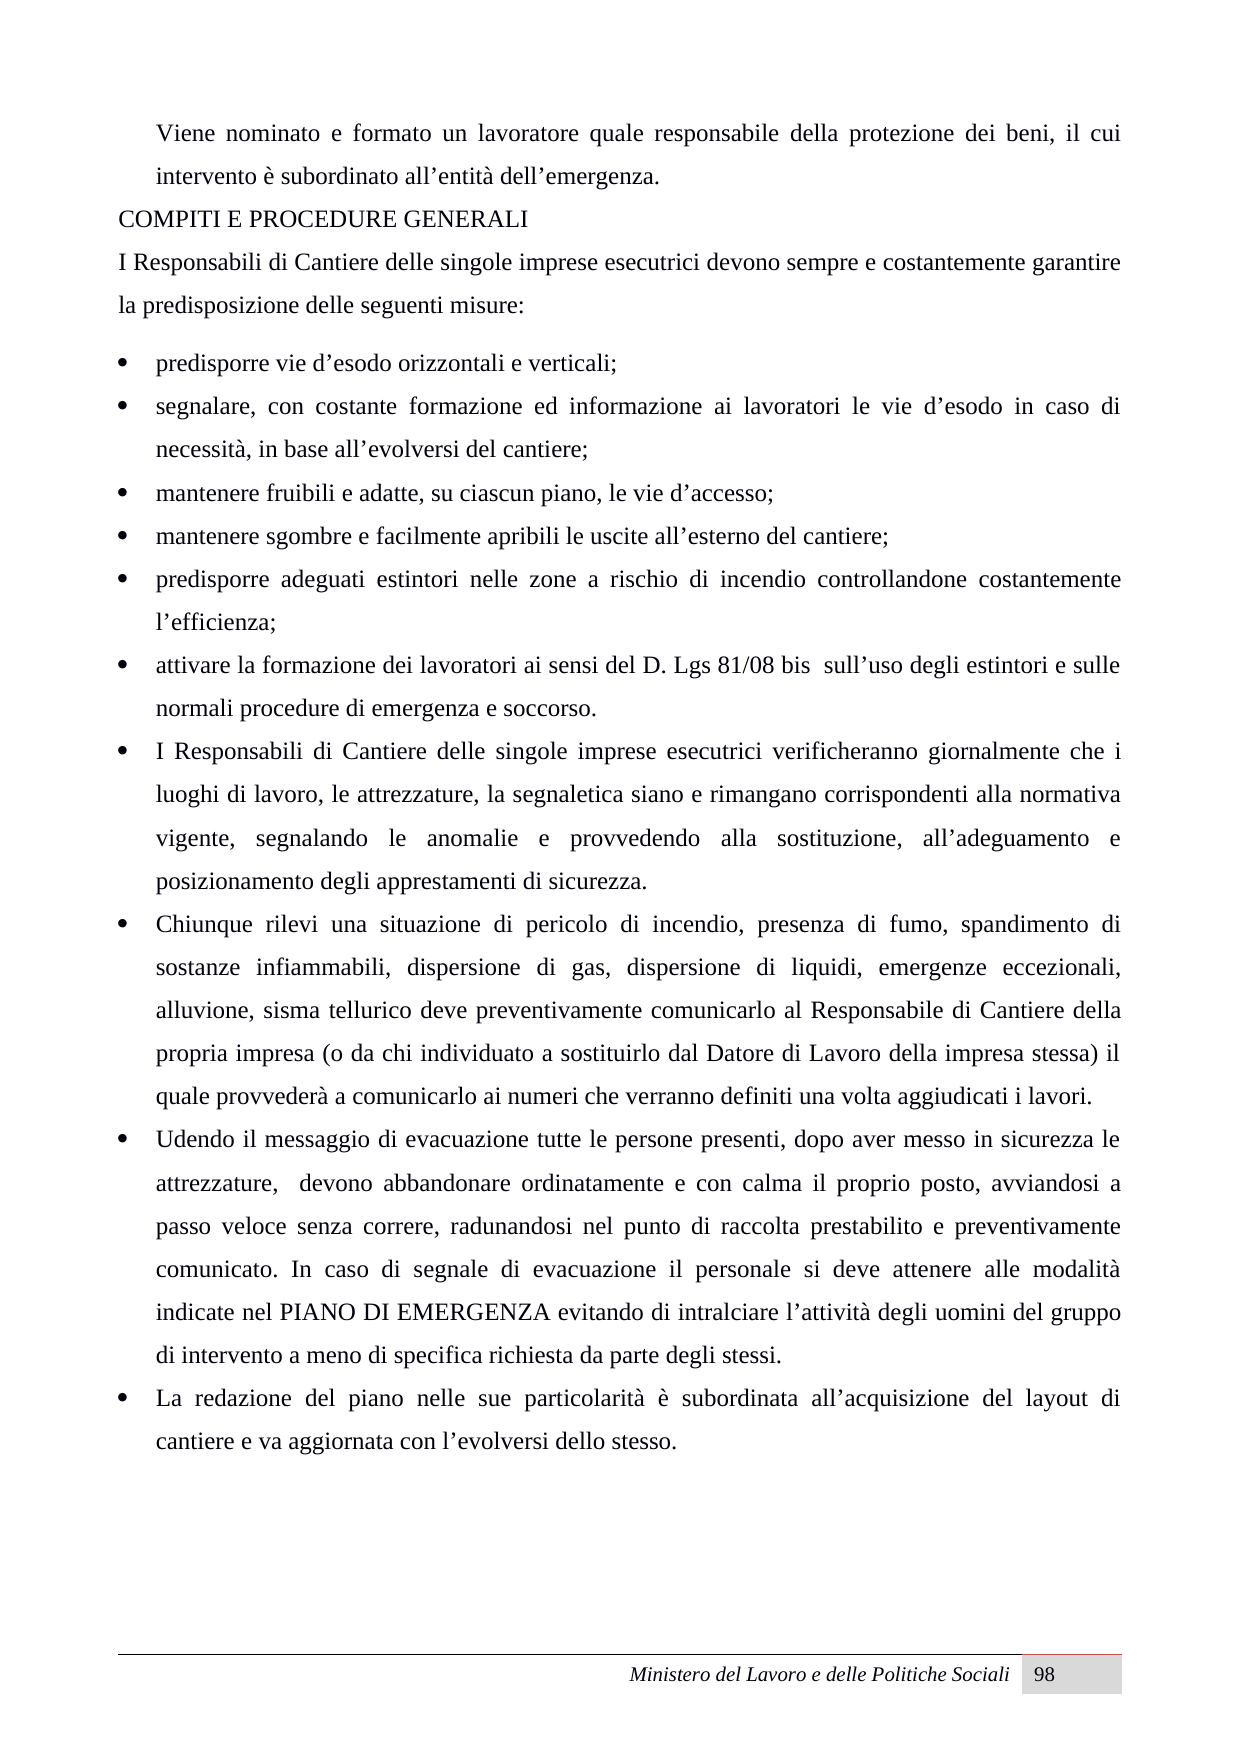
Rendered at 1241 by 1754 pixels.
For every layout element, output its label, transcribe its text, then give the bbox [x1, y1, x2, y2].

subtitle COMPITI E PROCEDURE GENERALI [118, 204, 1122, 233]
list predisporre adeguati estintori nelle zone a rischio di incendio controllandone costantemente l’efficienza; [118, 564, 1122, 636]
list attivare la formazione dei lavoratori ai sensi del D. Lgs 81/08 bis sull’uso degli estintori e sulle normali procedure di emergenza e soccorso. [118, 650, 1122, 722]
list Chiunque rilevi una situazione di pericolo di incendio, presenza di fumo, spandimento di sostanze infiammabili, dispersione di gas, dispersione di liquidi, emergenze eccezionali, alluvione, sisma tellurico deve preventivamente comunicarlo al Responsabile di Cantiere della propria impresa (o da chi individuato a sostituirlo dal Datore di Lavoro della impresa stessa) il quale provvederà a comunicarlo ai numeri che verranno definiti una volta aggiudicati i lavori. [118, 909, 1122, 1110]
list Udendo il messaggio di evacuazione tutte le persone presenti, dopo aver messo in sicurezza le attrezzature, devono abbandonare ordinatamente e con calma il proprio posto, avviandosi a passo veloce senza correre, radunandosi nel punto di raccolta prestabilito e preventivamente comunicato. In caso di segnale di evacuazione il personale si deve attenere alle modalità indicate nel PIANO DI EMERGENZA evitando di intralciare l’attività degli uomini del gruppo di intervento a meno di specifica richiesta da parte degli stessi. [118, 1124, 1122, 1369]
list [118, 118, 1122, 190]
list segnalare, con costante formazione ed informazione ai lavoratori le vie d’esodo in caso di necessità, in base all’evolversi del cantiere; [118, 391, 1122, 463]
list mantenere fruibili e adatte, su ciascun piano, le vie d’accesso; [118, 478, 1122, 506]
list La redazione del piano nelle sue particolarità è subordinata all’acquisizione del layout di cantiere e va aggiornata con l’evolversi dello stesso. [118, 1383, 1122, 1455]
text I Responsabili di Cantiere delle singole imprese esecutrici devono sempre e costantemente garantire la predisposizione delle seguenti misure: [118, 247, 1122, 319]
list mantenere sgombre e facilmente apribili le uscite all’esterno del cantiere; [118, 521, 1122, 549]
list I Responsabili di Cantiere delle singole imprese esecutrici verificheranno giornalmente che i luoghi di lavoro, le attrezzature, la segnaletica siano e rimangano corrispondenti alla normativa vigente, segnalando le anomalie e provvedendo alla sostituzione, all’adeguamento e posizionamento degli apprestamenti di sicurezza. [118, 736, 1122, 894]
list predisporre vie d’esodo orizzontali e verticali; [118, 348, 1122, 377]
